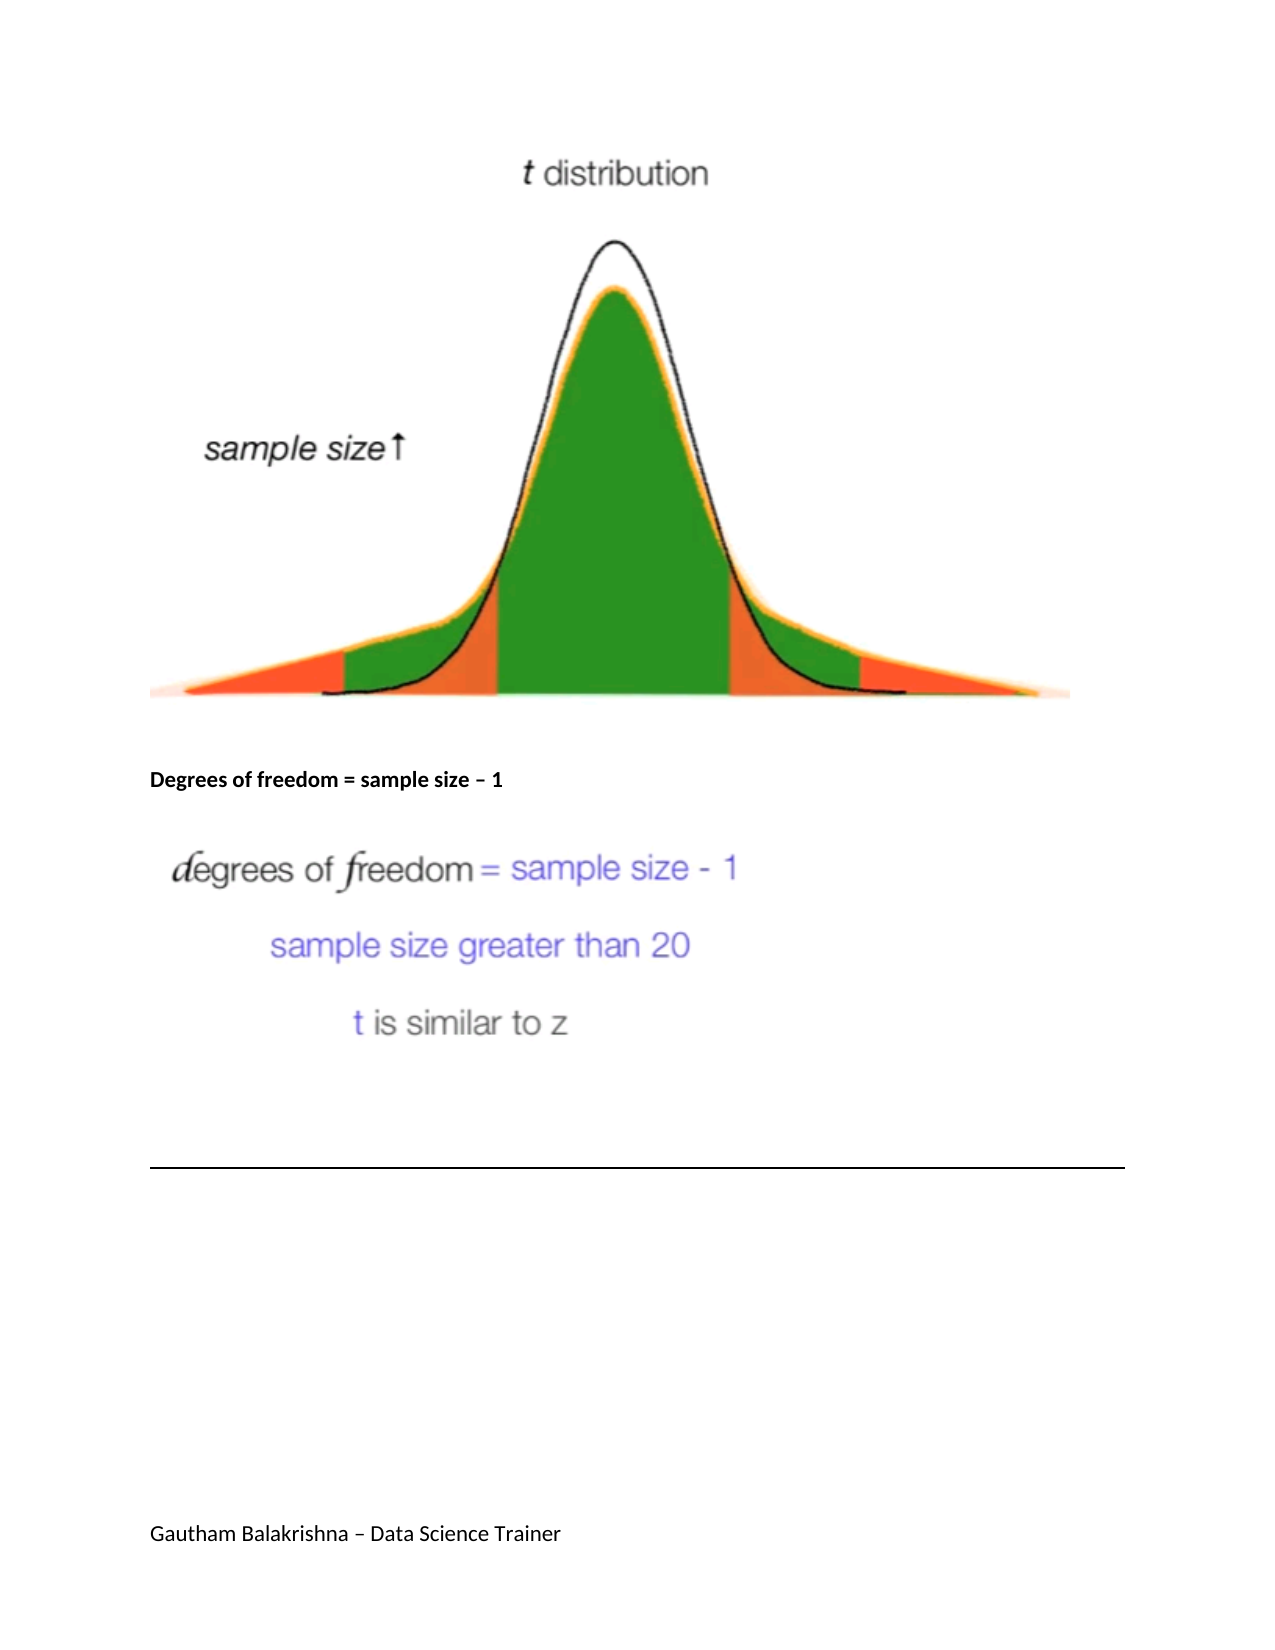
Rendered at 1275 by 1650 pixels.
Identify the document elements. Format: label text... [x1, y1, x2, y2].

text Degrees of freedom = sample size – 1 [150, 766, 1125, 794]
picture [150, 150, 1071, 741]
picture [150, 818, 785, 1060]
